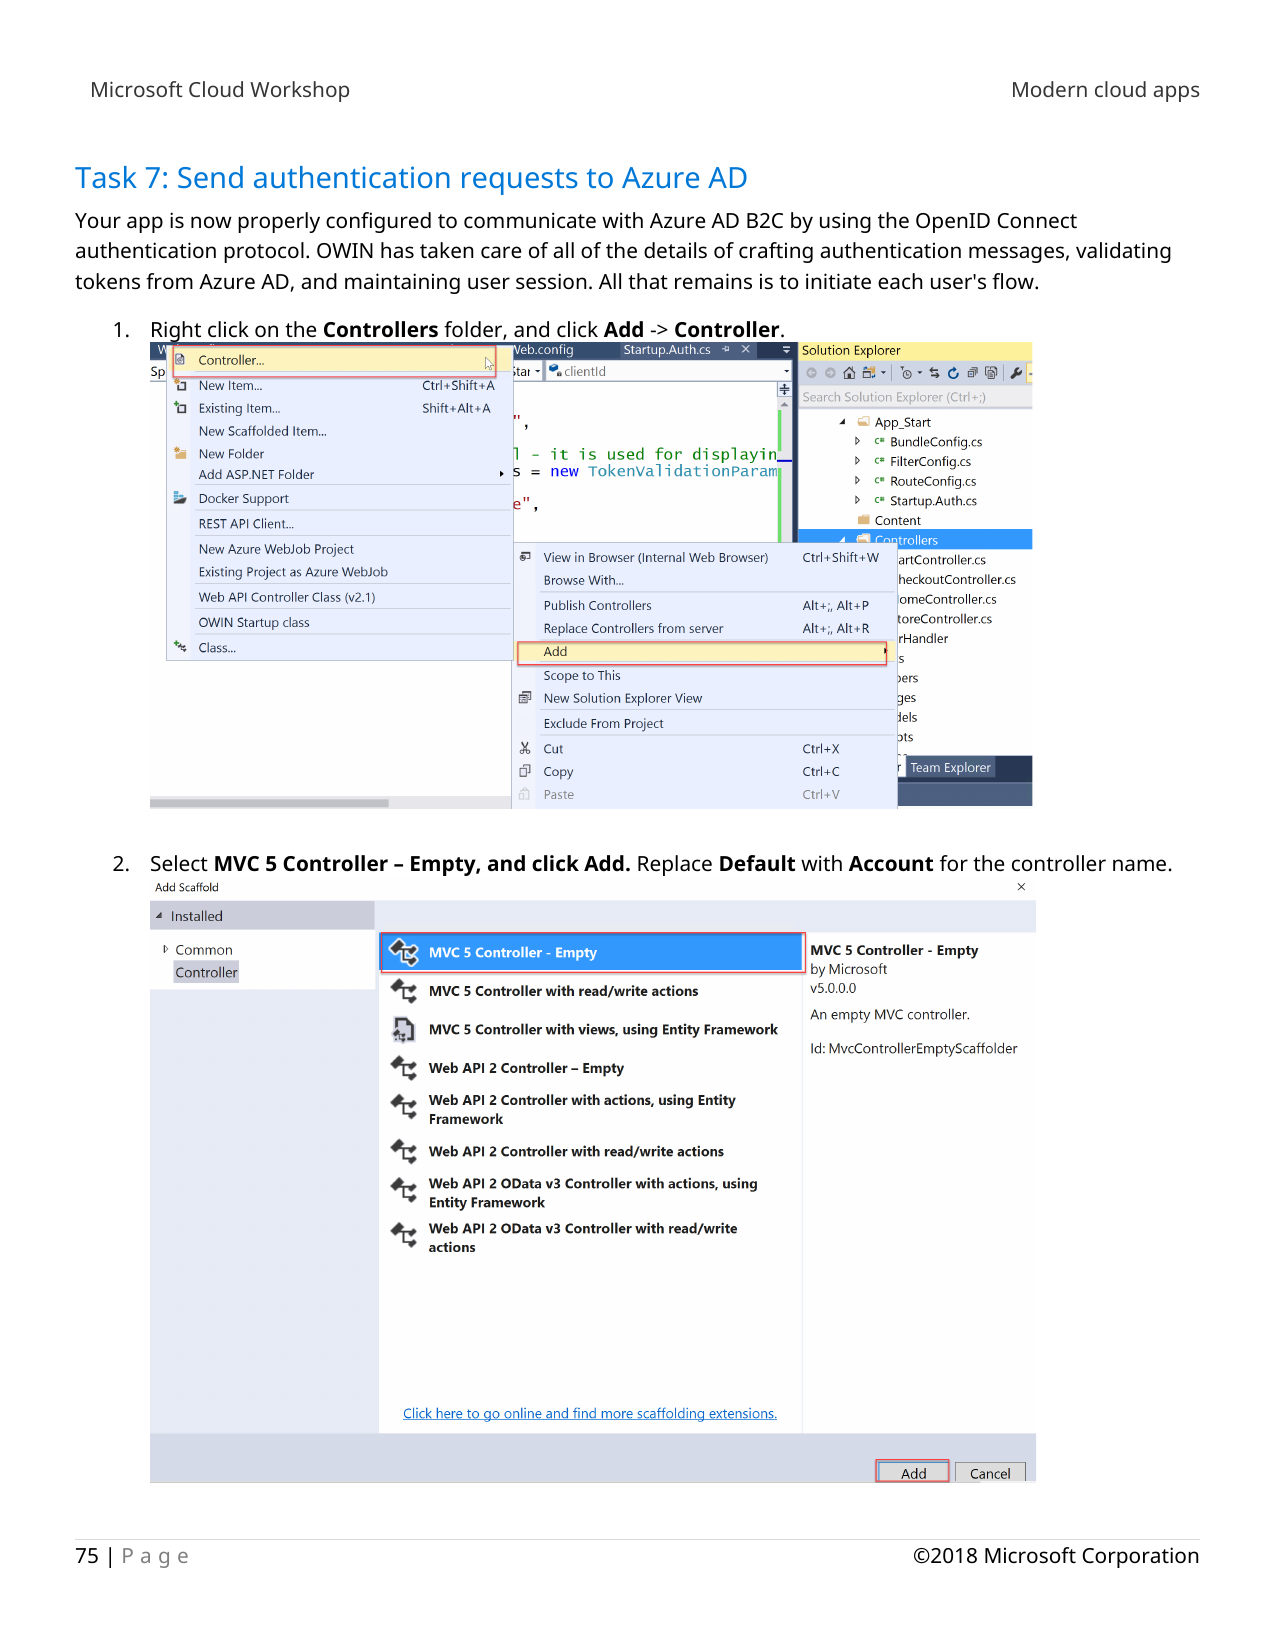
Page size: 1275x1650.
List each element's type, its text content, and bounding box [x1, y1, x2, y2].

subtitle Task 7: Send authentication requests to Azure AD [75, 157, 1200, 197]
picture [150, 876, 1037, 1483]
text Your app is now properly configured to communicate with Azure AD B2C by using the OpenID Connect authentication protocol. OWIN has taken care of all of the details of crafting authentication messages, validating tokens from Azure AD, and maintaining user session. All that remains is to initiate each user's flow. [75, 206, 1200, 296]
picture [150, 342, 1033, 809]
